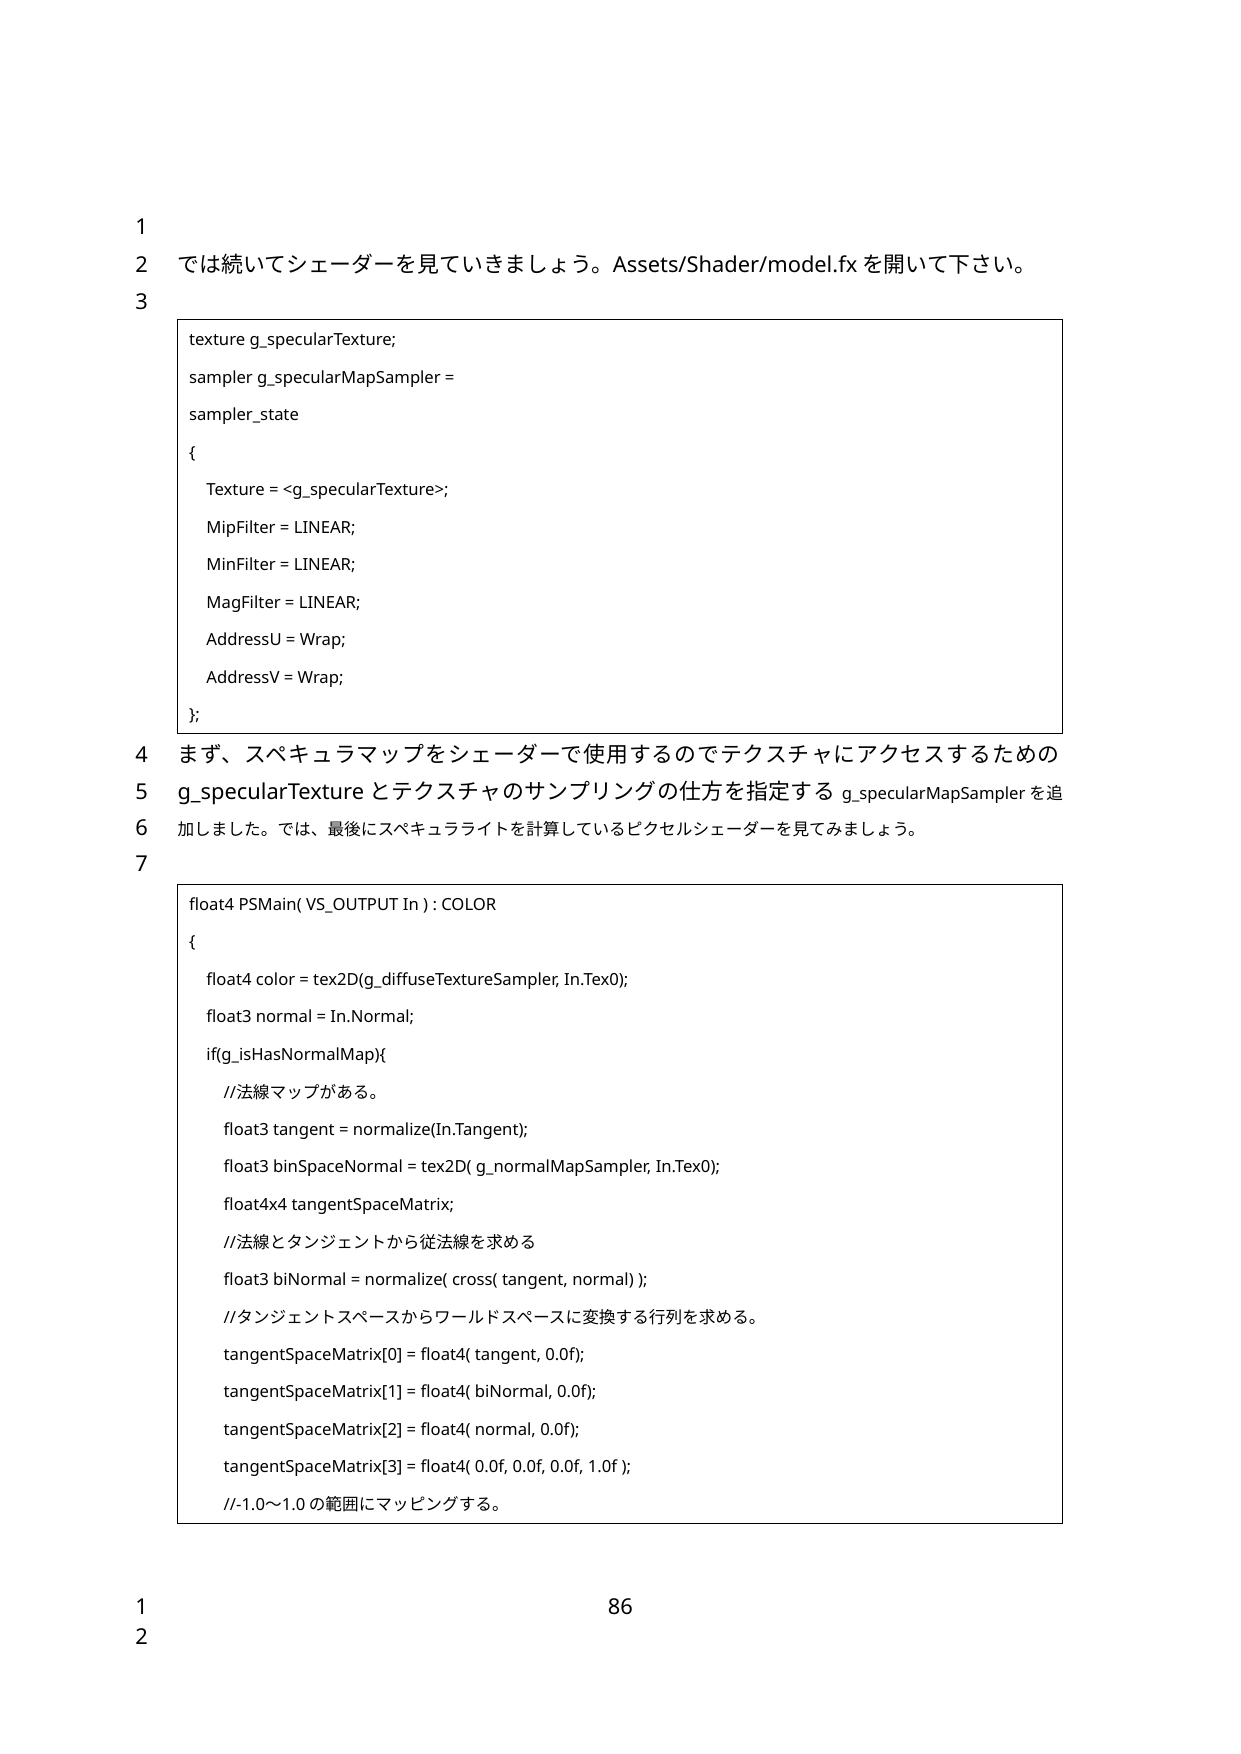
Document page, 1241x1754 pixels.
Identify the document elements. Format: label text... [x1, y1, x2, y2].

text では続いてシェーダーを見ていきましょう。Assets/Shader/model.fxを開いて下さい。 [177, 244, 1063, 282]
table_header texture g_specularTexture; sampler g_specularMapSampler = sampler_state { Texture = <g_specularTexture>; MipFilter = LINEAR; MinFilter = LINEAR; MagFilter = LINEAR; AddressU = Wrap; AddressV = Wrap; }; [178, 320, 1062, 733]
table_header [178, 885, 1062, 1522]
text まず、スペキュラマップをシェーダーで使用するのでテクスチャにアクセスするためのg_specularTextureとテクスチャのサンプリングの仕方を指定するg_specularMapSamplerを追加しました。では、最後にスペキュラライトを計算しているピクセルシェーダーを見てみましょう。 [177, 734, 1063, 846]
